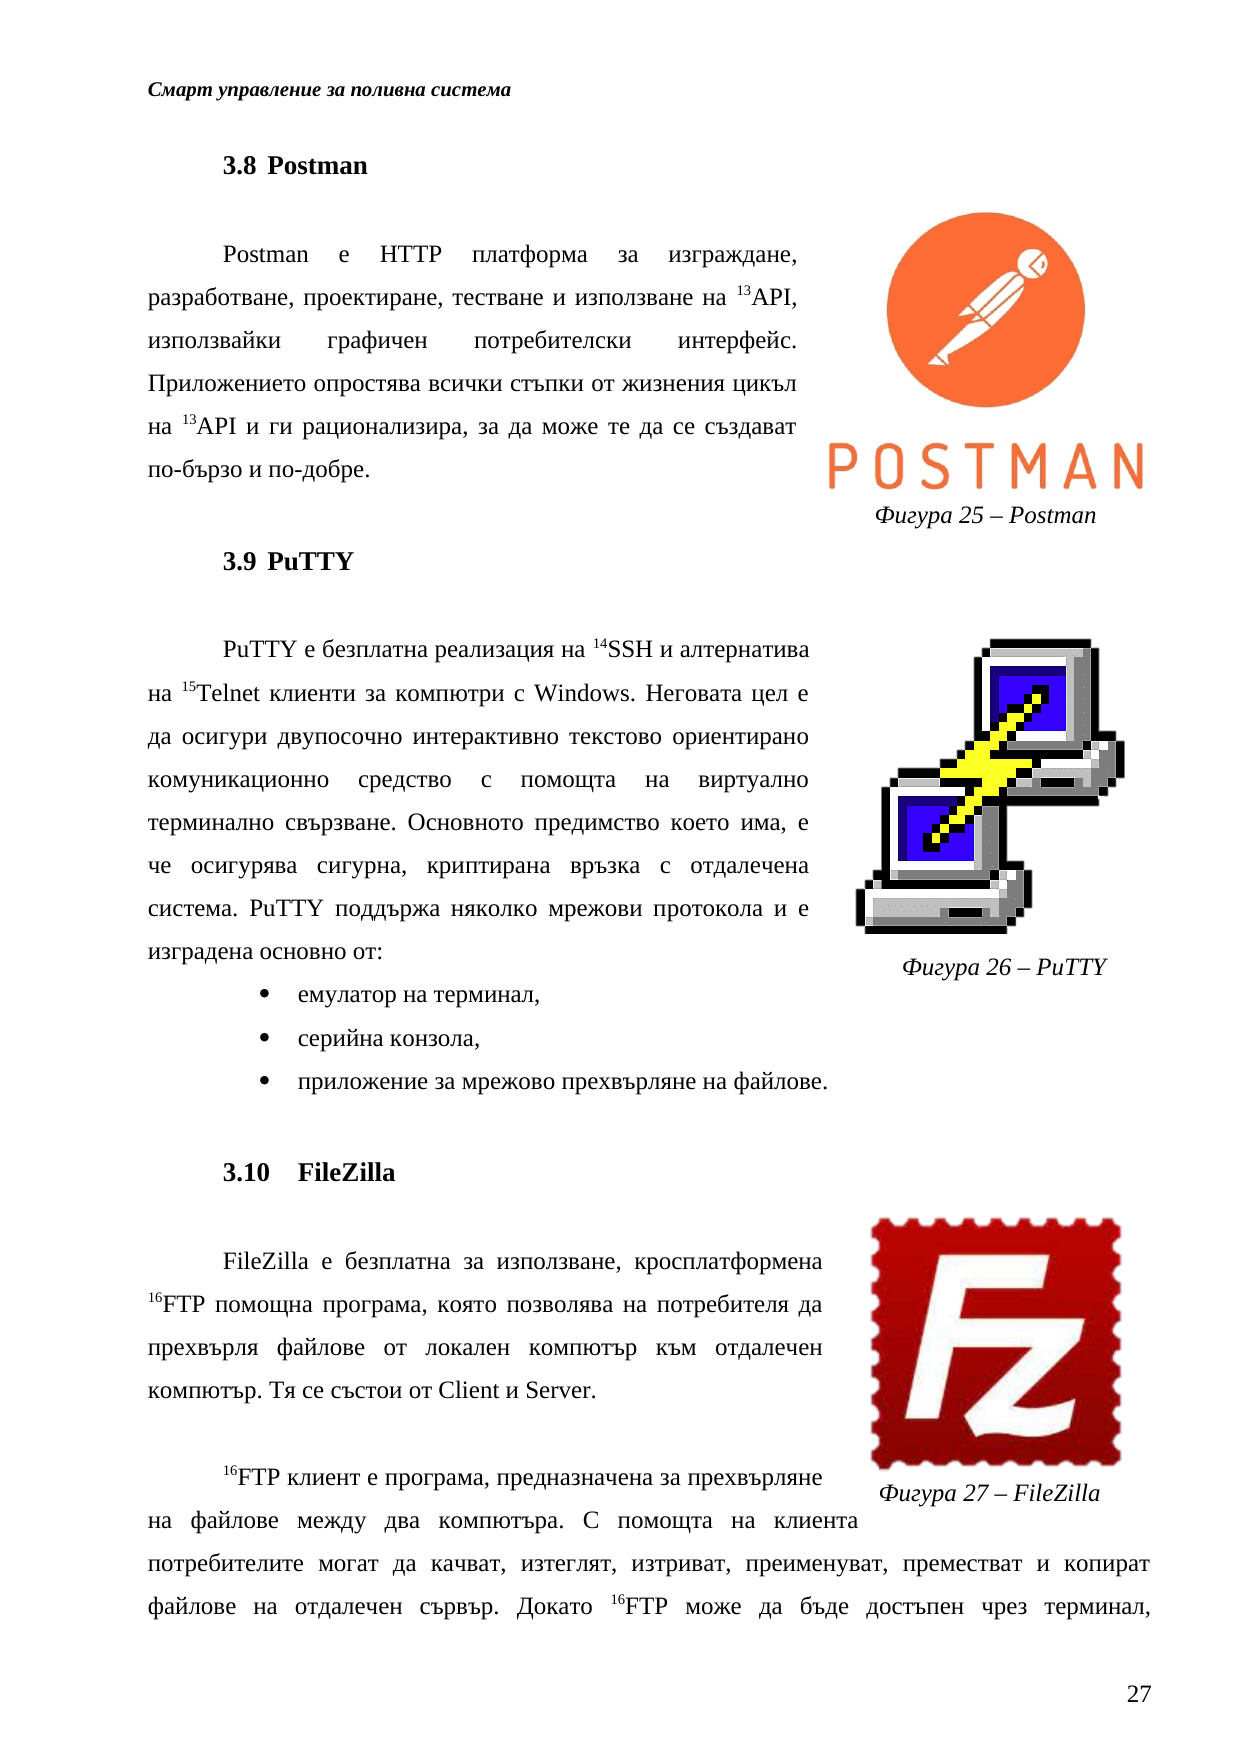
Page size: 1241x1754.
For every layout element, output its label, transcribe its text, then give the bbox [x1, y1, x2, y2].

picture [842, 1206, 1152, 1485]
list серийна конзола, [260, 1023, 1152, 1051]
text FileZilla е безплатна за използване, кросплатформена 16FTP помощна програма, която позволява на потребителя да прехвърля файлове от локален компютър към отдалечен компютър. Тя се състои от Client и Server. [148, 1246, 842, 1404]
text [148, 1462, 1152, 1620]
list приложение за мрежово прехвърляне на файлове. [260, 1066, 1152, 1094]
list емулатор на терминал, [260, 979, 1152, 1008]
subtitle FileZilla [223, 1156, 1152, 1187]
subtitle Postman [223, 149, 1152, 180]
text Postman е HTTP платформа за изграждане, разработване, проектиране, тестване и използване на 13API, използвайки графичен потребителски интерфейс. Приложението опростява всички стъпки от жизнения цикъл на 13API и ги рационализира, за да може те да се създават по-бързо и по-добре. [148, 239, 816, 483]
picture [828, 636, 1152, 940]
picture [816, 198, 1151, 503]
subtitle PuTTY [223, 545, 1152, 576]
